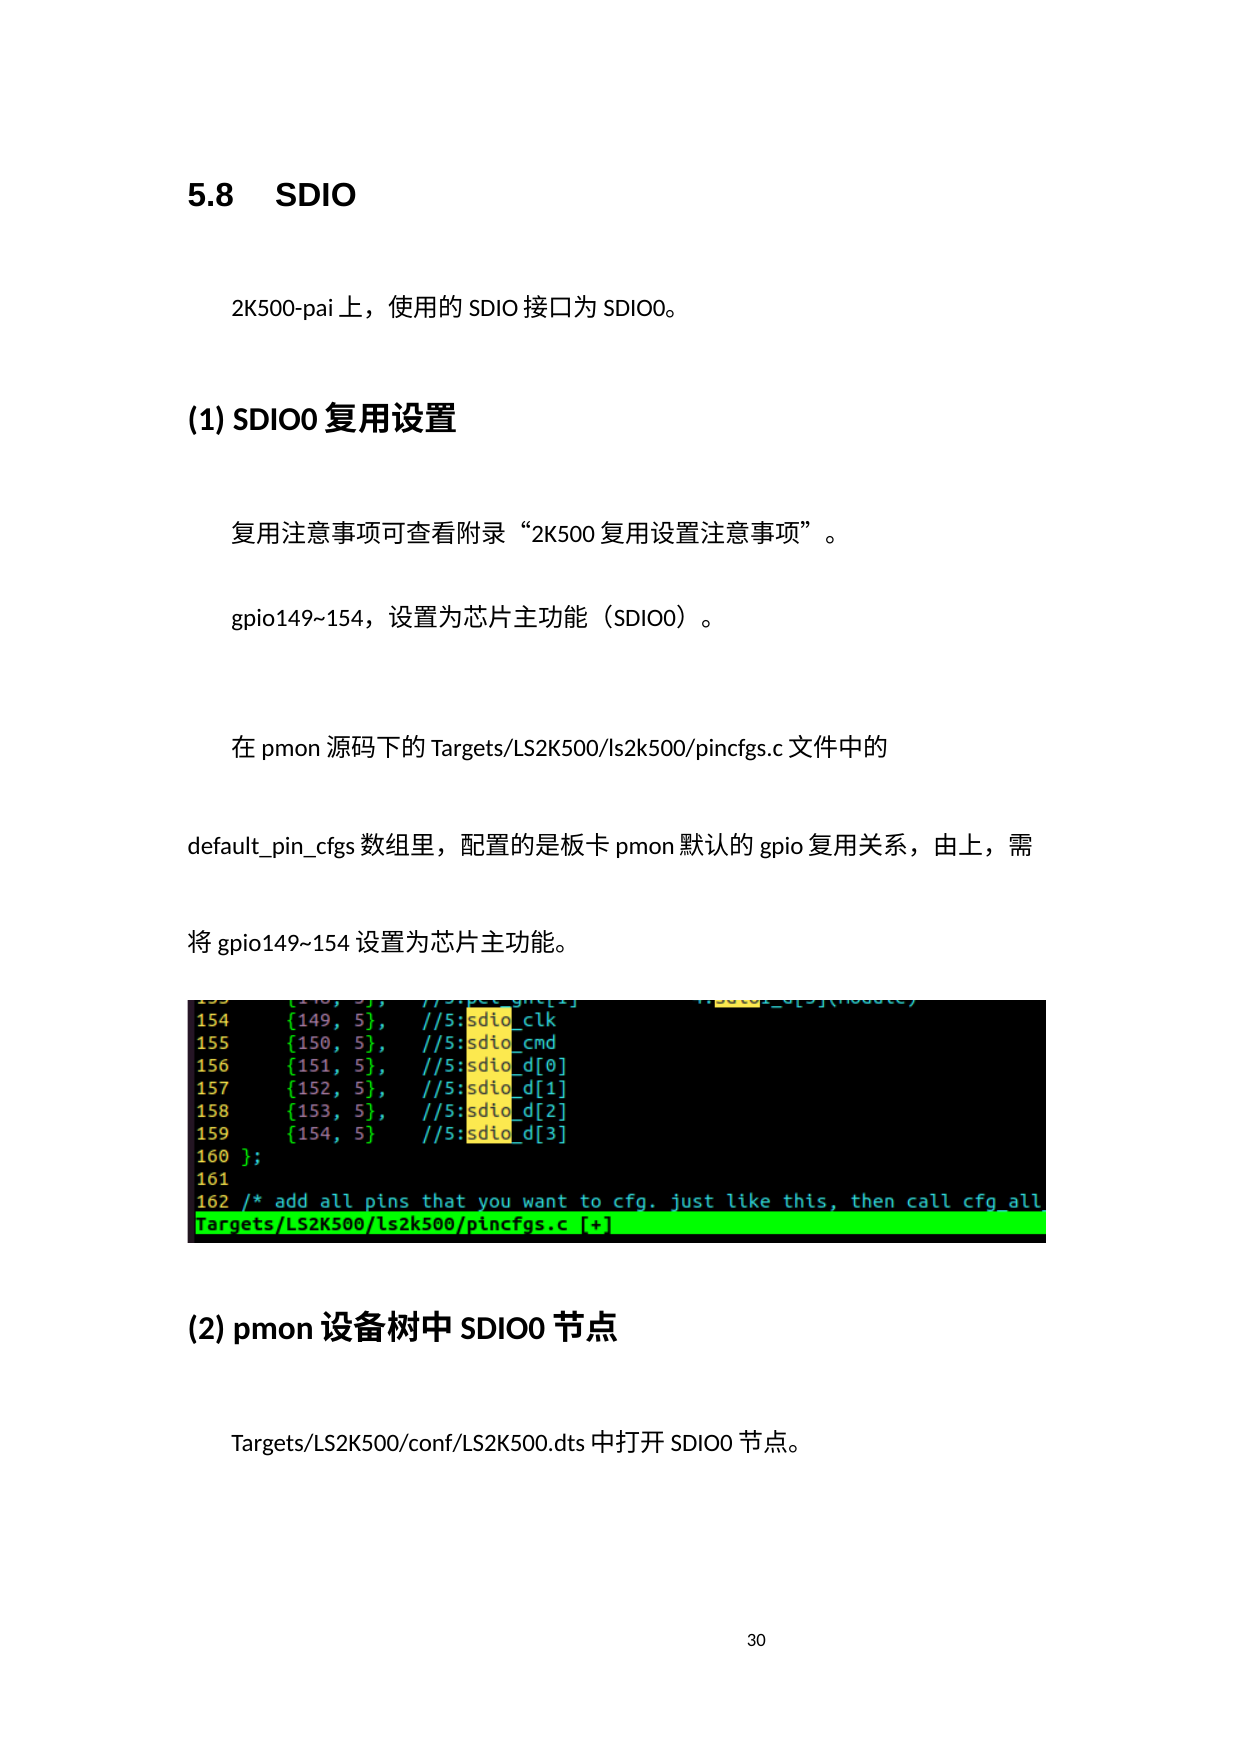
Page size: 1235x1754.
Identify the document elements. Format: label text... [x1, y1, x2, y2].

subtitle SDIO [187, 162, 1047, 227]
list gpio149~154，设置为芯片主功能（SDIO0）。 [187, 583, 1047, 648]
list 复用注意事项可查看附录“2K500复用设置注意事项”。 [187, 499, 1047, 564]
subtitle pmon设备树中SDIO0节点 [187, 1292, 1047, 1357]
subtitle SDIO0复用设置 [187, 383, 1047, 448]
list 在pmon源码下的Targets/LS2K500/ls2k500/pincfgs.c文件中的default_pin_cfgs数组里，配置的是板卡pmon默认的gpio复用关系，由上，需将gpio149~154设置为芯片主功能。 [187, 713, 1047, 973]
list 2K500-pai上，使用的SDIO接口为SDIO0。 [187, 273, 1047, 338]
list Targets/LS2K500/conf/LS2K500.dts中打开SDIO0节点。 [187, 1408, 1047, 1473]
picture [187, 1000, 1046, 1243]
